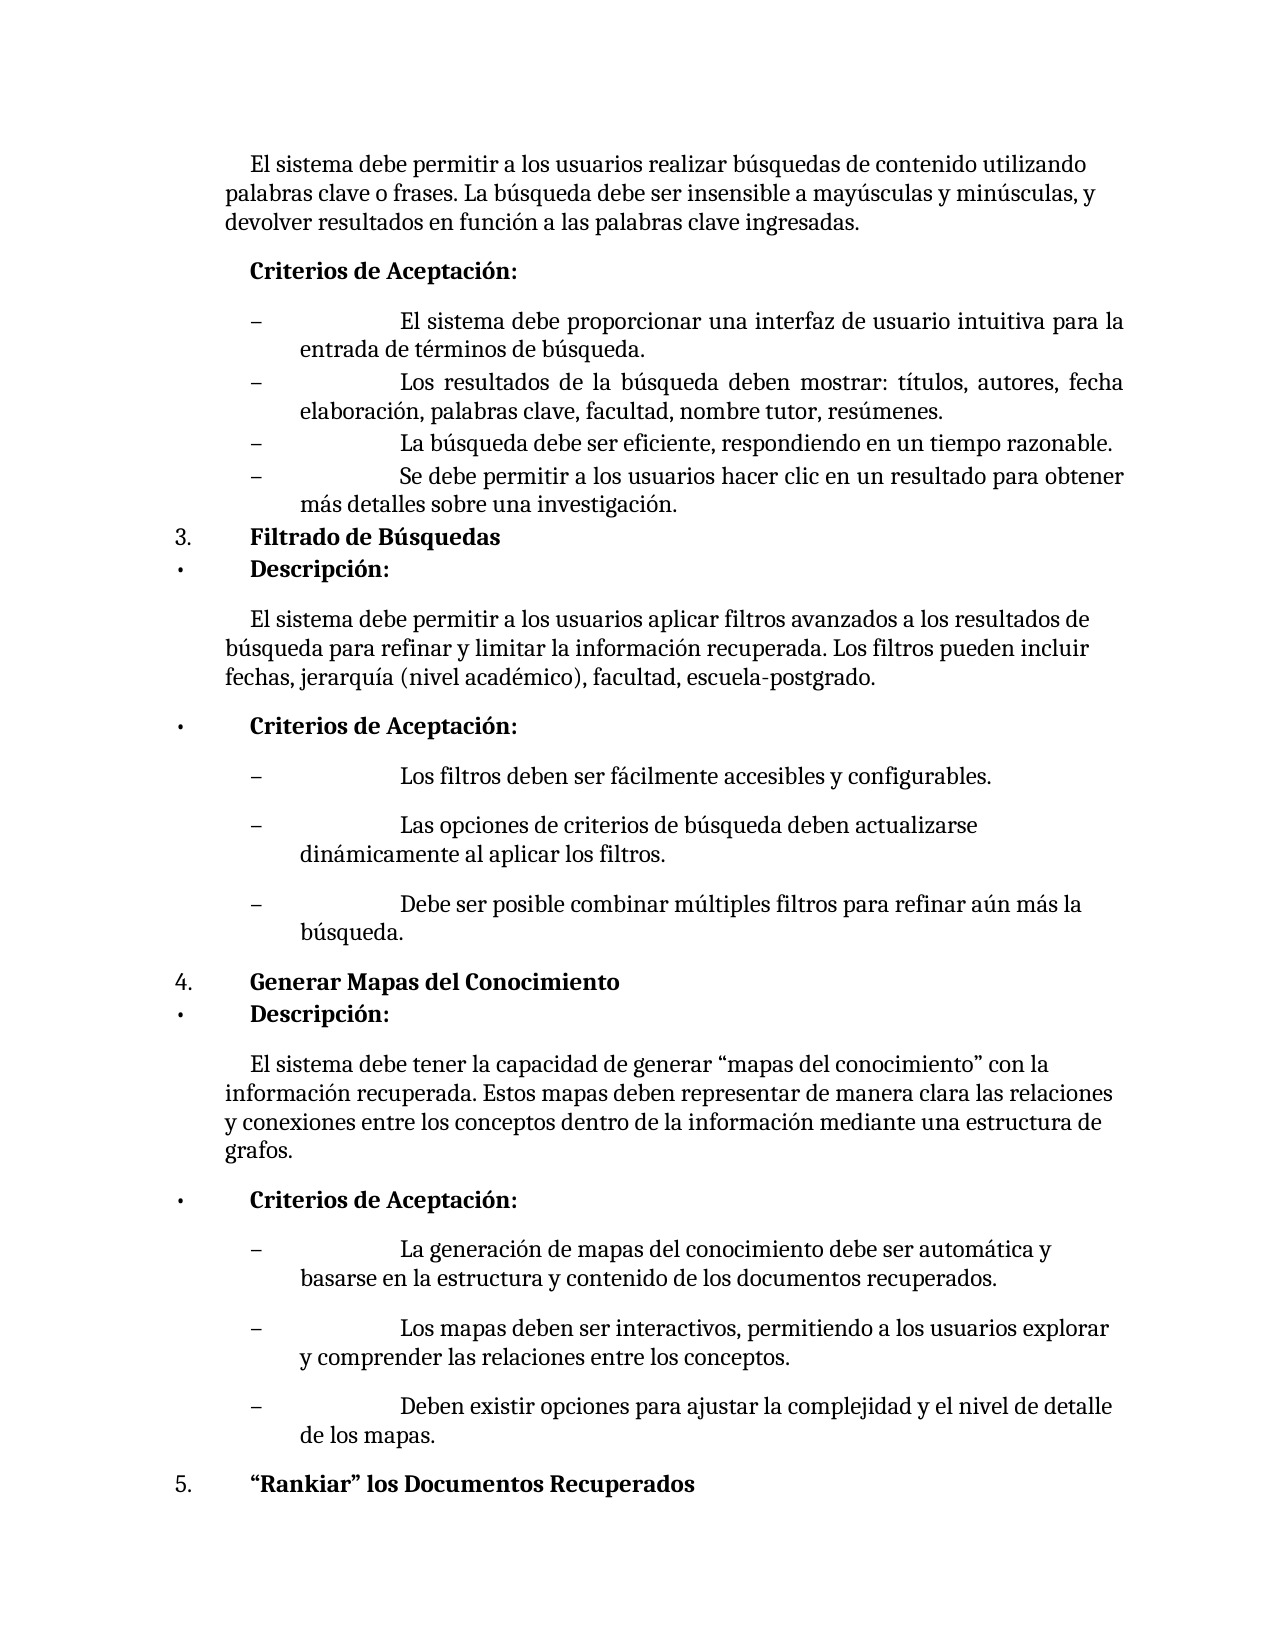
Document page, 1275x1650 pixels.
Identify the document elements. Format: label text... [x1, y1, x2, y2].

list El sistema debe permitir a los usuarios realizar búsquedas de contenido utilizando palabras clave o frases. La búsqueda debe ser insensible a mayúsculas y minúsculas, y devolver resultados en función a las palabras clave ingresadas. [175, 150, 1125, 236]
list Debe ser posible combinar múltiples filtros para refinar aún más la búsqueda. [250, 889, 1125, 947]
list Deben existir opciones para ajustar la complejidad y el nivel de detalle de los mapas. [250, 1392, 1125, 1449]
list Filtrado de Búsquedas [175, 523, 1125, 552]
list La búsqueda debe ser eficiente, respondiendo en un tiempo razonable. [250, 429, 1125, 458]
list El sistema debe proporcionar una interfaz de usuario intuitiva para la entrada de términos de búsqueda. [250, 307, 1125, 364]
list Los resultados de la búsqueda deben mostrar: títulos, autores, fecha elaboración, palabras clave, facultad, nombre tutor, resúmenes. [250, 368, 1125, 425]
list Descripción: [175, 1000, 1125, 1029]
list Las opciones de criterios de búsqueda deben actualizarse dinámicamente al aplicar los filtros. [250, 811, 1125, 869]
list “Rankiar” los Documentos Recuperados [175, 1470, 1125, 1499]
list Criterios de Aceptación: [175, 1186, 1125, 1214]
list El sistema debe permitir a los usuarios aplicar filtros avanzados a los resultados de búsqueda para refinar y limitar la información recuperada. Los filtros pueden incluir fechas, jerarquía (nivel académico), facultad, escuela-postgrado. [175, 605, 1125, 691]
list Criterios de Aceptación: [175, 712, 1125, 741]
list Se debe permitir a los usuarios hacer clic en un resultado para obtener más detalles sobre una investigación. [250, 462, 1125, 519]
list Criterios de Aceptación: [175, 257, 1125, 286]
list La generación de mapas del conocimiento debe ser automática y basarse en la estructura y contenido de los documentos recuperados. [250, 1235, 1125, 1293]
list Los filtros deben ser fácilmente accesibles y configurables. [250, 762, 1125, 790]
list Generar Mapas del Conocimiento [175, 968, 1125, 997]
list El sistema debe tener la capacidad de generar “mapas del conocimiento” con la información recuperada. Estos mapas deben representar de manera clara las relaciones y conexiones entre los conceptos dentro de la información mediante una estructura de grafos. [175, 1050, 1125, 1165]
list Descripción: [175, 555, 1125, 584]
list Los mapas deben ser interactivos, permitiendo a los usuarios explorar y comprender las relaciones entre los conceptos. [250, 1314, 1125, 1371]
